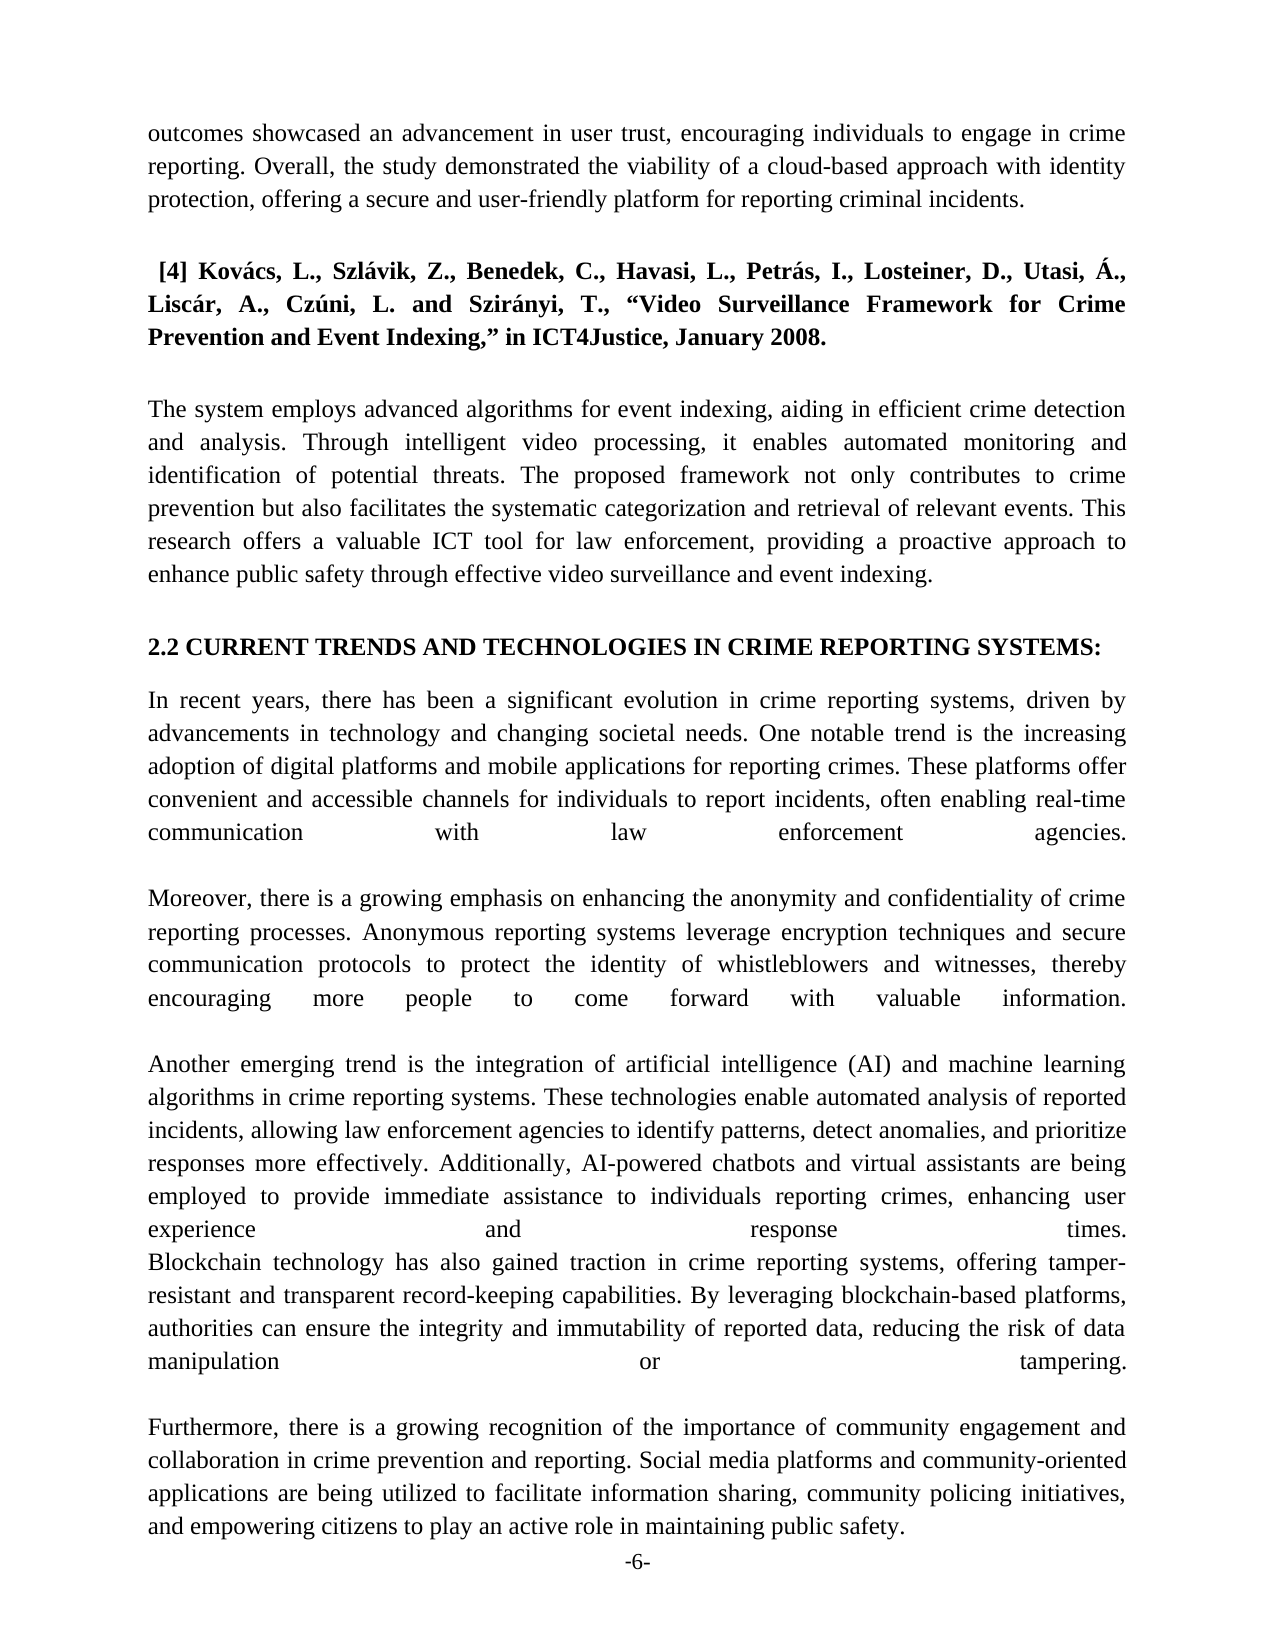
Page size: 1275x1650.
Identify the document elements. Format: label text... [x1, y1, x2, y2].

text In recent years, there has been a significant evolution in crime reporting systems, driven by advancements in technology and changing societal needs. One notable trend is the increasing adoption of digital platforms and mobile applications for reporting crimes. These platforms offer convenient and accessible channels for individuals to report incidents, often enabling real-time communication with law enforcement agencies. Moreover, there is a growing emphasis on enhancing the anonymity and confidentiality of crime reporting processes. Anonymous reporting systems leverage encryption techniques and secure communication protocols to protect the identity of whistleblowers and witnesses, thereby encouraging more people to come forward with valuable information. Another emerging trend is the integration of artificial intelligence (AI) and machine learning algorithms in crime reporting systems. These technologies enable automated analysis of reported incidents, allowing law enforcement agencies to identify patterns, detect anomalies, and prioritize responses more effectively. Additionally, AI-powered chatbots and virtual assistants are being employed to provide immediate assistance to individuals reporting crimes, enhancing user experience and response times. Blockchain technology has also gained traction in crime reporting systems, offering tamper-resistant and transparent record-keeping capabilities. By leveraging blockchain-based platforms, authorities can ensure the integrity and immutability of reported data, reducing the risk of data manipulation or tampering. Furthermore, there is a growing recognition of the importance of community engagement and collaboration in crime prevention and reporting. Social media platforms and community-oriented applications are being utilized to facilitate information sharing, community policing initiatives, and empowering citizens to play an active role in maintaining public safety. [148, 685, 1127, 1540]
text The system employs advanced algorithms for event indexing, aiding in efficient crime detection and analysis. Through intelligent video processing, it enables automated monitoring and identification of potential threats. The proposed framework not only contributes to crime prevention but also facilitates the systematic categorization and retrieval of relevant events. This research offers a valuable ICT tool for law enforcement, providing a proactive approach to enhance public safety through effective video surveillance and event indexing. [148, 394, 1127, 588]
text [4] Kovács, L., Szlávik, Z., Benedek, C., Havasi, L., Petrás, I., Losteiner, D., Utasi, Á., Liscár, A., Czúni, L. and Szirányi, T., “Video Surveillance Framework for Crime Prevention and Event Indexing,” in ICT4Justice, January 2008. [148, 256, 1127, 351]
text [148, 118, 1127, 213]
text 2.2 CURRENT TRENDS AND TECHNOLOGIES IN CRIME REPORTING SYSTEMS: [148, 632, 1127, 660]
